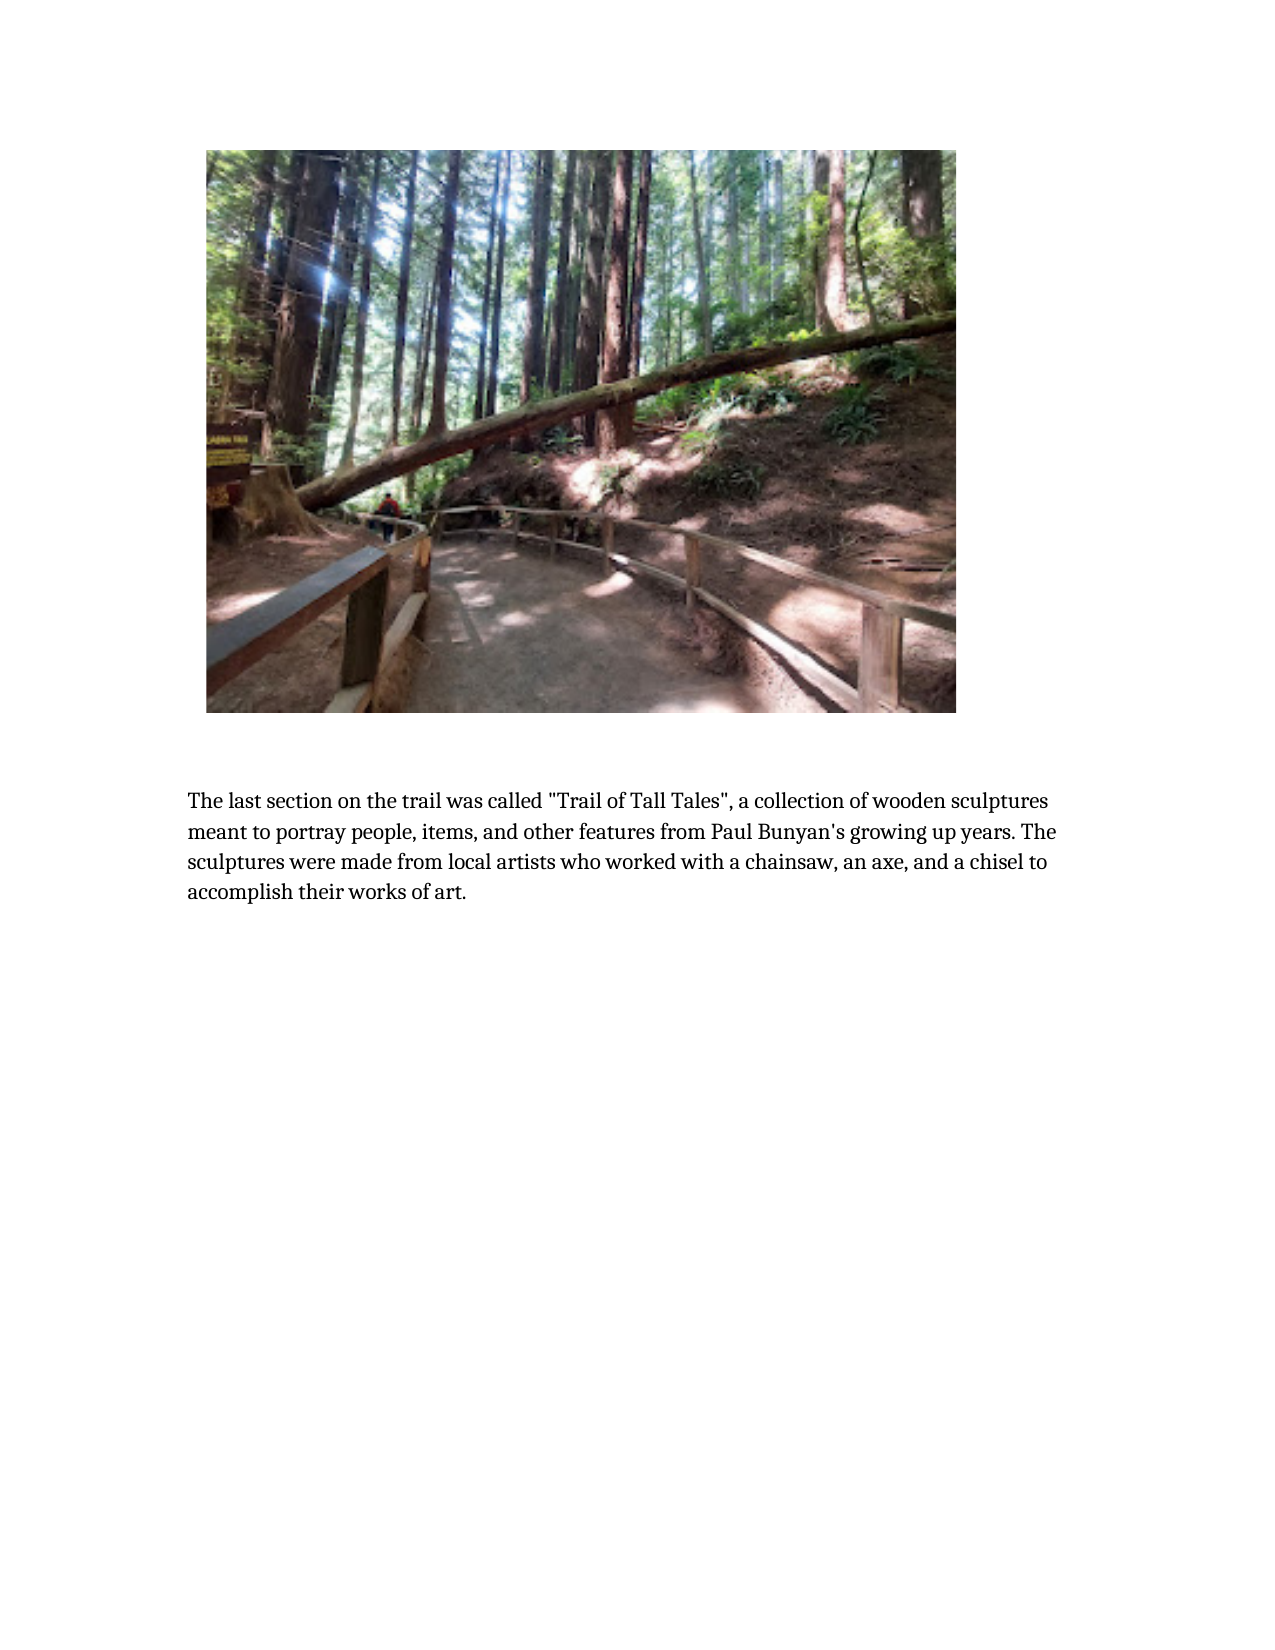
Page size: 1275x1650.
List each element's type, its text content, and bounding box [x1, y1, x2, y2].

text The last section on the trail was called "Trail of Tall Tales", a collection of wooden sculptures meant to portray people, items, and other features from Paul Bunyan's growing up years. The sculptures were made from local artists who worked with a chainsaw, an axe, and a chisel to accomplish their works of art. [187, 788, 1087, 905]
picture [206, 150, 957, 713]
